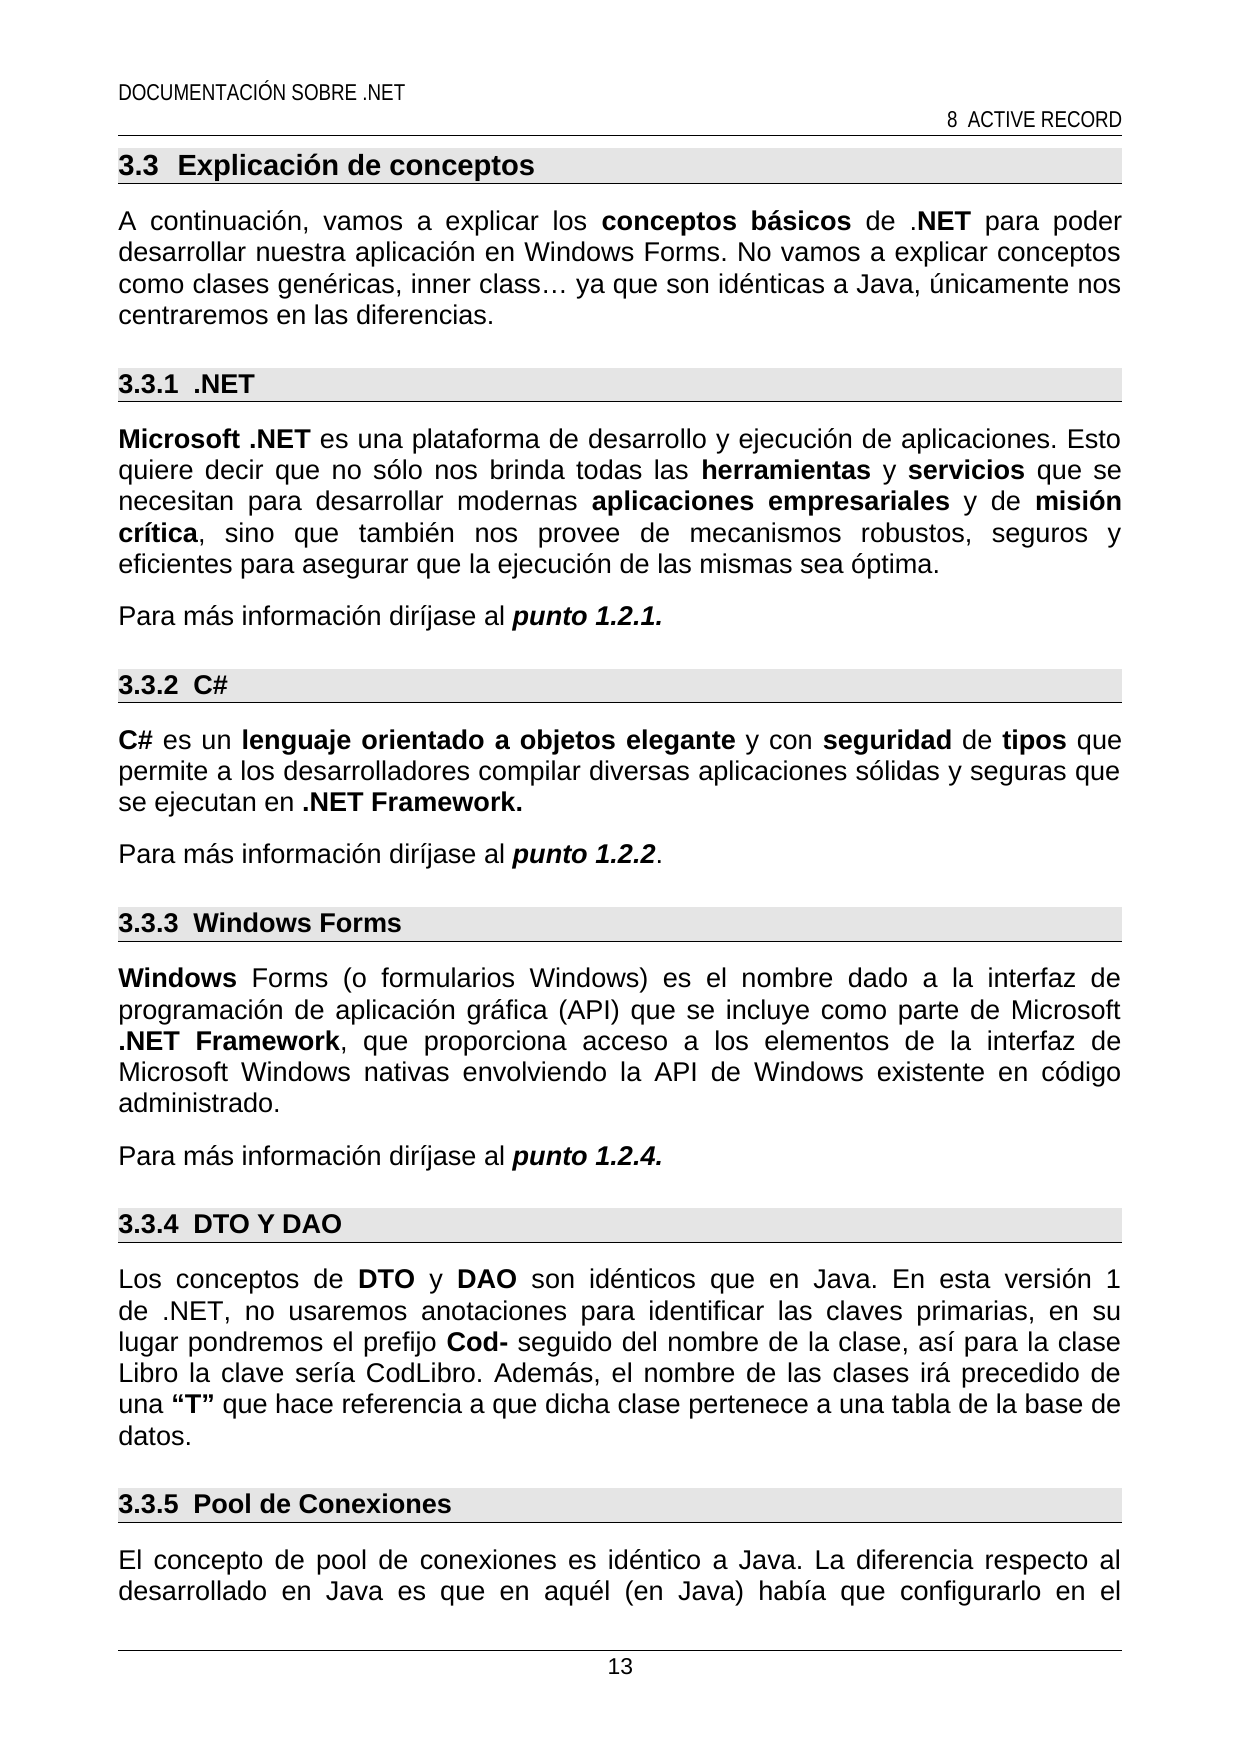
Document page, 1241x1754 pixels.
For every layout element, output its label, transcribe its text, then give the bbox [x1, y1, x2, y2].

text C# es un lenguaje orientado a objetos elegante y con seguridad de tipos que permite a los desarrolladores compilar diversas aplicaciones sólidas y seguras que se ejecutan en .NET Framework. [118, 724, 1122, 818]
text Los conceptos de DTO y DAO son idénticos que en Java. En esta versión 1 de .NET, no usaremos anotaciones para identificar las claves primarias, en su lugar pondremos el prefijo Cod- seguido del nombre de la clase, así para la clase Libro la clave sería CodLibro. Además, el nombre de las clases irá precedido de una “T” que hace referencia a que dicha clase pertenece a una tabla de la base de datos. [118, 1263, 1122, 1451]
text Windows Forms (o formularios Windows) es el nombre dado a la interfaz de programación de aplicación gráfica (API) que se incluye como parte de Microsoft .NET Framework, que proporciona acceso a los elementos de la interfaz de Microsoft Windows nativas envolviendo la API de Windows existente en código administrado. [118, 962, 1122, 1119]
subtitle Explicación de conceptos [118, 148, 1122, 183]
subtitle Pool de Conexiones [118, 1488, 1122, 1522]
subtitle C# [118, 669, 1122, 702]
subtitle .NET [118, 368, 1122, 401]
subtitle DTO Y DAO [118, 1208, 1122, 1242]
subtitle Windows Forms [118, 907, 1122, 941]
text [118, 1544, 1122, 1606]
text A continuación, vamos a explicar los conceptos básicos de .NET para poder desarrollar nuestra aplicación en Windows Forms. No vamos a explicar conceptos como clases genéricas, inner class… ya que son idénticas a Java, únicamente nos centraremos en las diferencias. [118, 205, 1122, 330]
text Microsoft .NET es una plataforma de desarrollo y ejecución de aplicaciones. Esto quiere decir que no sólo nos brinda todas las herramientas y servicios que se necesitan para desarrollar modernas aplicaciones empresariales y de misión crítica, sino que también nos provee de mecanismos robustos, seguros y eficientes para asegurar que la ejecución de las mismas sea óptima. [118, 423, 1122, 579]
